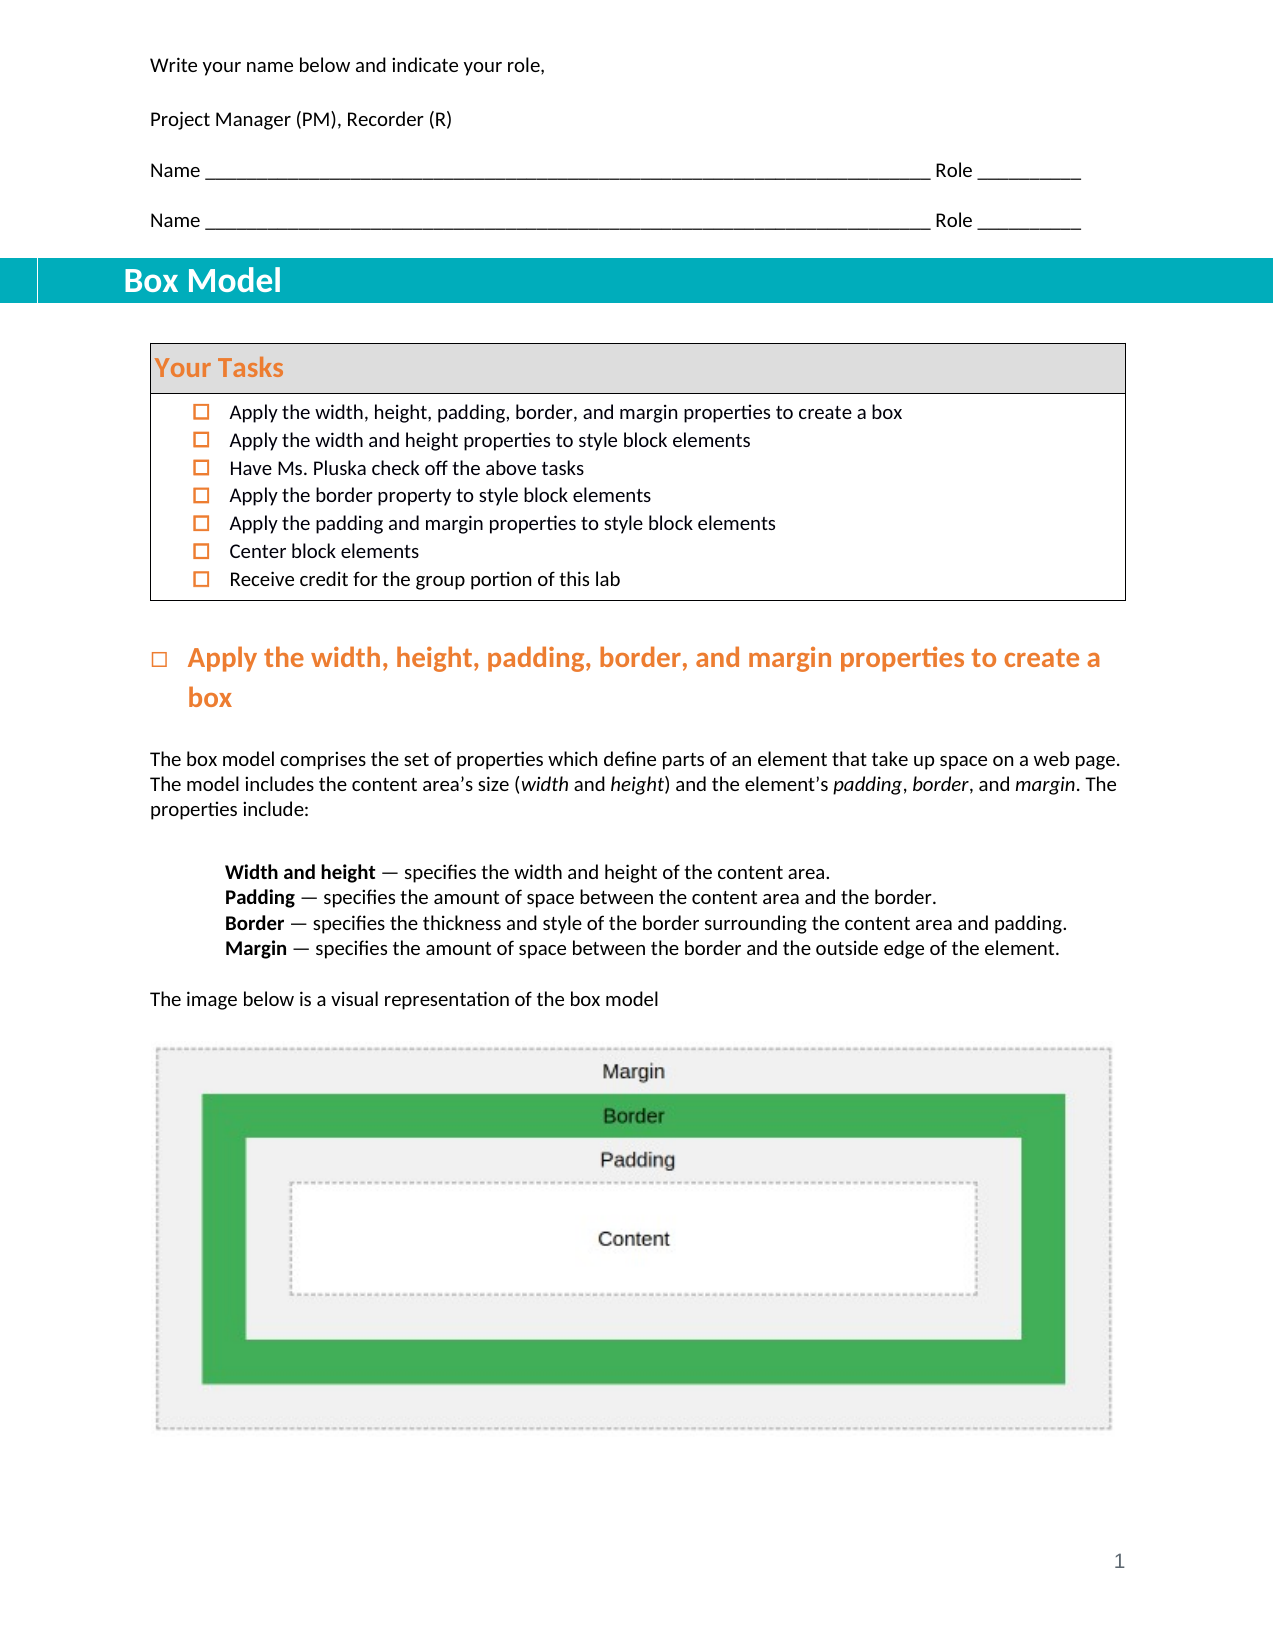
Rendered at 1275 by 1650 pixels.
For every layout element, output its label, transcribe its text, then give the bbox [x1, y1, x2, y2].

text The box model comprises the set of properties which define parts of an element that take up space on a web page. The model includes the content area’s size (width and height) and the element’s padding, border, and margin. The properties include: [150, 746, 1125, 822]
table_header Box Model [123, 258, 1117, 303]
text Width and height — specifies the width and height of the content area. [225, 859, 1125, 884]
table_header [1117, 258, 1273, 303]
text Padding — specifies the amount of space between the content area and the border. [225, 884, 1125, 910]
table_header [38, 258, 123, 303]
table_header Your Tasks [151, 344, 1125, 393]
text Margin — specifies the amount of space between the border and the outside edge of the element. [225, 935, 1125, 961]
table_cell Apply the width, height, padding, border, and margin properties to create a box Apply the width and height properties to style block elements Have Ms. Pluska check off the above tasks Apply the border property to style block elements Apply the padding and margin properties to style block elements Center block elements Receive credit for the group portion of this lab [151, 394, 1125, 600]
text Border — specifies the thickness and style of the border surrounding the content area and padding. [225, 910, 1125, 935]
picture [150, 1041, 1125, 1437]
table_header [0, 258, 37, 303]
list Apply the width, height, padding, border, and margin properties to create a box [150, 639, 1125, 714]
text The image below is a visual representation of the box model [150, 986, 1125, 1011]
